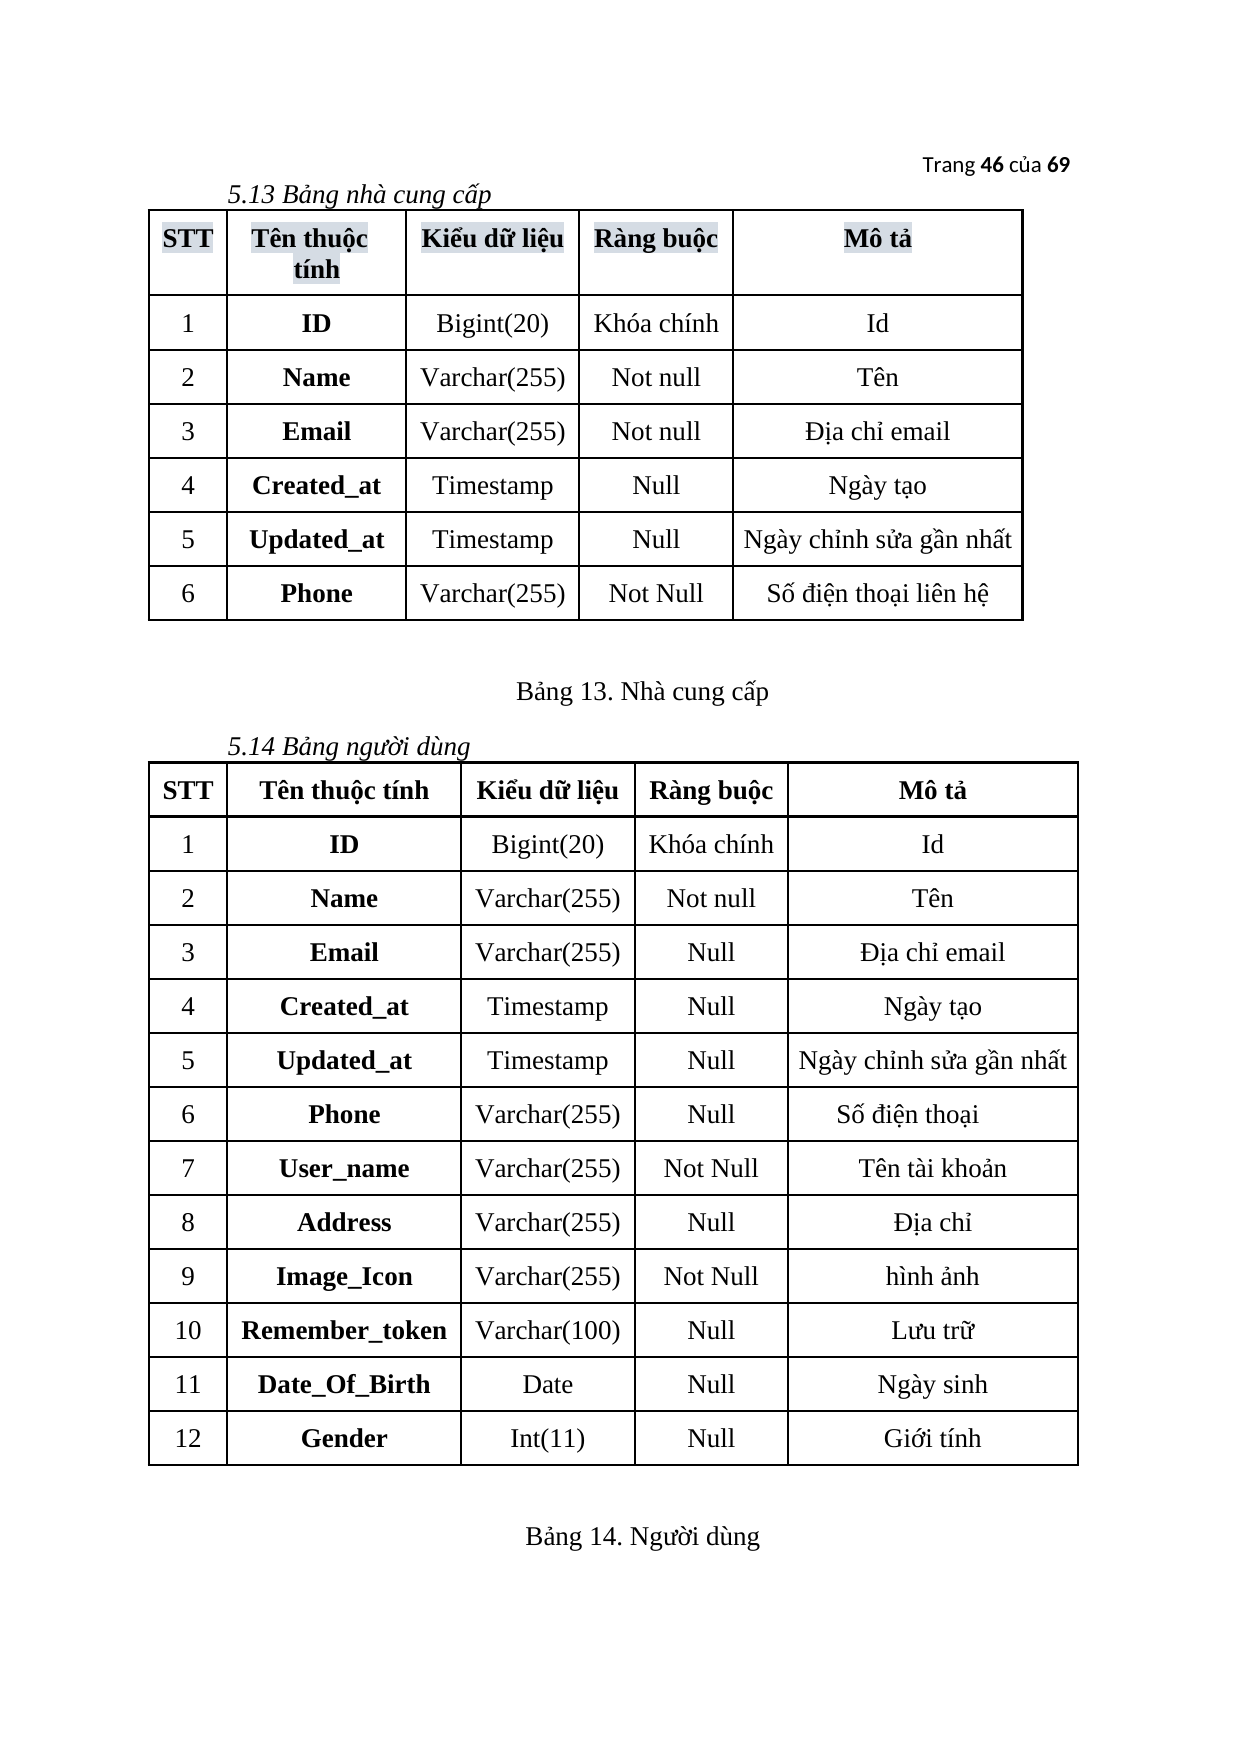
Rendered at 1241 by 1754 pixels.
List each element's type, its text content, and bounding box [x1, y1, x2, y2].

table_cell Địa chỉ [789, 1196, 1077, 1248]
table_cell Not Null [636, 1250, 787, 1302]
table_cell Varchar(255) [407, 405, 578, 457]
table_cell 9 [150, 1250, 226, 1302]
table_cell ID [228, 296, 405, 348]
table_cell hình ảnh [789, 1250, 1077, 1302]
table_cell Varchar(255) [462, 1088, 634, 1140]
table_cell 4 [150, 980, 226, 1032]
table_cell Not null [636, 872, 787, 923]
table_cell Tên tài khoản [789, 1142, 1077, 1194]
text 5.14 Bảng người dùng [228, 730, 1090, 761]
table_cell 5 [150, 513, 226, 565]
table_cell Phone [228, 567, 405, 619]
table_cell Null [636, 1088, 787, 1140]
table_cell Địa chỉ email [789, 926, 1077, 978]
text Bảng 13. Nhà cung cấp [516, 674, 1090, 706]
table_cell Name [228, 872, 460, 923]
table_cell Updated_at [228, 1034, 460, 1086]
table_cell Updated_at [228, 513, 405, 565]
table_header STT [150, 764, 226, 815]
table_cell 6 [150, 1088, 226, 1140]
table_cell Varchar(255) [462, 1142, 634, 1194]
table_cell Created_at [228, 459, 405, 511]
table_header Tên thuộc tính [228, 211, 405, 294]
table_cell Null [636, 1412, 787, 1464]
table_cell Khóa chính [636, 818, 787, 869]
table_cell Varchar(255) [407, 351, 578, 402]
table_cell Số điện thoại liên hệ [734, 567, 1021, 619]
table_cell 5 [150, 1034, 226, 1086]
table_cell 12 [150, 1412, 226, 1464]
table_cell Phone [228, 1088, 460, 1140]
table_header STT [150, 211, 226, 294]
table_cell Timestamp [407, 459, 578, 511]
table_cell Varchar(255) [462, 1196, 634, 1248]
table_cell Null [636, 980, 787, 1032]
table_cell 4 [150, 459, 226, 511]
table_cell Bigint(20) [462, 818, 634, 869]
table_cell Not Null [580, 567, 732, 619]
table_header Kiểu dữ liệu [407, 211, 578, 294]
table_header Tên thuộc tính [228, 764, 460, 815]
table_cell 7 [150, 1142, 226, 1194]
table_cell Not Null [636, 1142, 787, 1194]
table_cell Khóa chính [580, 296, 732, 348]
table_cell Ngày chỉnh sửa gần nhất [734, 513, 1021, 565]
table_cell Varchar(255) [462, 1250, 634, 1302]
table_cell Name [228, 351, 405, 402]
table_cell 3 [150, 926, 226, 978]
table_cell 1 [150, 818, 226, 869]
table_cell Ngày sinh [789, 1358, 1077, 1410]
table_cell Varchar(255) [462, 872, 634, 923]
table_cell 8 [150, 1196, 226, 1248]
table_cell Varchar(255) [407, 567, 578, 619]
table_cell 11 [150, 1358, 226, 1410]
table_cell Null [636, 1196, 787, 1248]
table_cell Timestamp [407, 513, 578, 565]
table_cell Số điện thoại [789, 1088, 1077, 1140]
table_cell Null [580, 513, 732, 565]
table_cell Timestamp [462, 980, 634, 1032]
table_cell Created_at [228, 980, 460, 1032]
table_cell Bigint(20) [407, 296, 578, 348]
table_cell Not null [580, 405, 732, 457]
table_cell Null [636, 1304, 787, 1356]
table_header Mô tả [734, 211, 1021, 294]
table_cell Id [734, 296, 1021, 348]
table_cell Date [462, 1358, 634, 1410]
table_cell Tên [789, 872, 1077, 923]
table_cell Gender [228, 1412, 460, 1464]
table_cell Giới tính [789, 1412, 1077, 1464]
table_cell Varchar(255) [462, 926, 634, 978]
table_cell Ngày chỉnh sửa gần nhất [789, 1034, 1077, 1086]
table_cell Image_Icon [228, 1250, 460, 1302]
table_cell Remember_token [228, 1304, 460, 1356]
table_cell Địa chỉ email [734, 405, 1021, 457]
table_cell Email [228, 405, 405, 457]
table_cell Ngày tạo [789, 980, 1077, 1032]
table_cell ID [228, 818, 460, 869]
table_cell Not null [580, 351, 732, 402]
table_cell 10 [150, 1304, 226, 1356]
table_cell Lưu trữ [789, 1304, 1077, 1356]
table_header Ràng buộc [580, 211, 732, 294]
table_cell 2 [150, 351, 226, 402]
table_cell Int(11) [462, 1412, 634, 1464]
table_cell 2 [150, 872, 226, 923]
table_cell Timestamp [462, 1034, 634, 1086]
table_cell 6 [150, 567, 226, 619]
table_header Kiểu dữ liệu [462, 764, 634, 815]
table_cell Address [228, 1196, 460, 1248]
table_cell Ngày tạo [734, 459, 1021, 511]
table_cell Email [228, 926, 460, 978]
table_cell Null [636, 926, 787, 978]
table_cell 3 [150, 405, 226, 457]
text 5.13 Bảng nhà cung cấp [228, 178, 1090, 209]
table_header Ràng buộc [636, 764, 787, 815]
table_header Mô tả [789, 764, 1077, 815]
table_cell Id [789, 818, 1077, 869]
table_cell Null [636, 1358, 787, 1410]
text Bảng 14. Người dùng [525, 1520, 1090, 1551]
table_cell User_name [228, 1142, 460, 1194]
table_cell Null [580, 459, 732, 511]
table_cell Null [636, 1034, 787, 1086]
table_cell Date_Of_Birth [228, 1358, 460, 1410]
table_cell Varchar(100) [462, 1304, 634, 1356]
table_cell Tên [734, 351, 1021, 402]
text Trang 46 của 69 [150, 150, 1075, 178]
table_cell 1 [150, 296, 226, 348]
